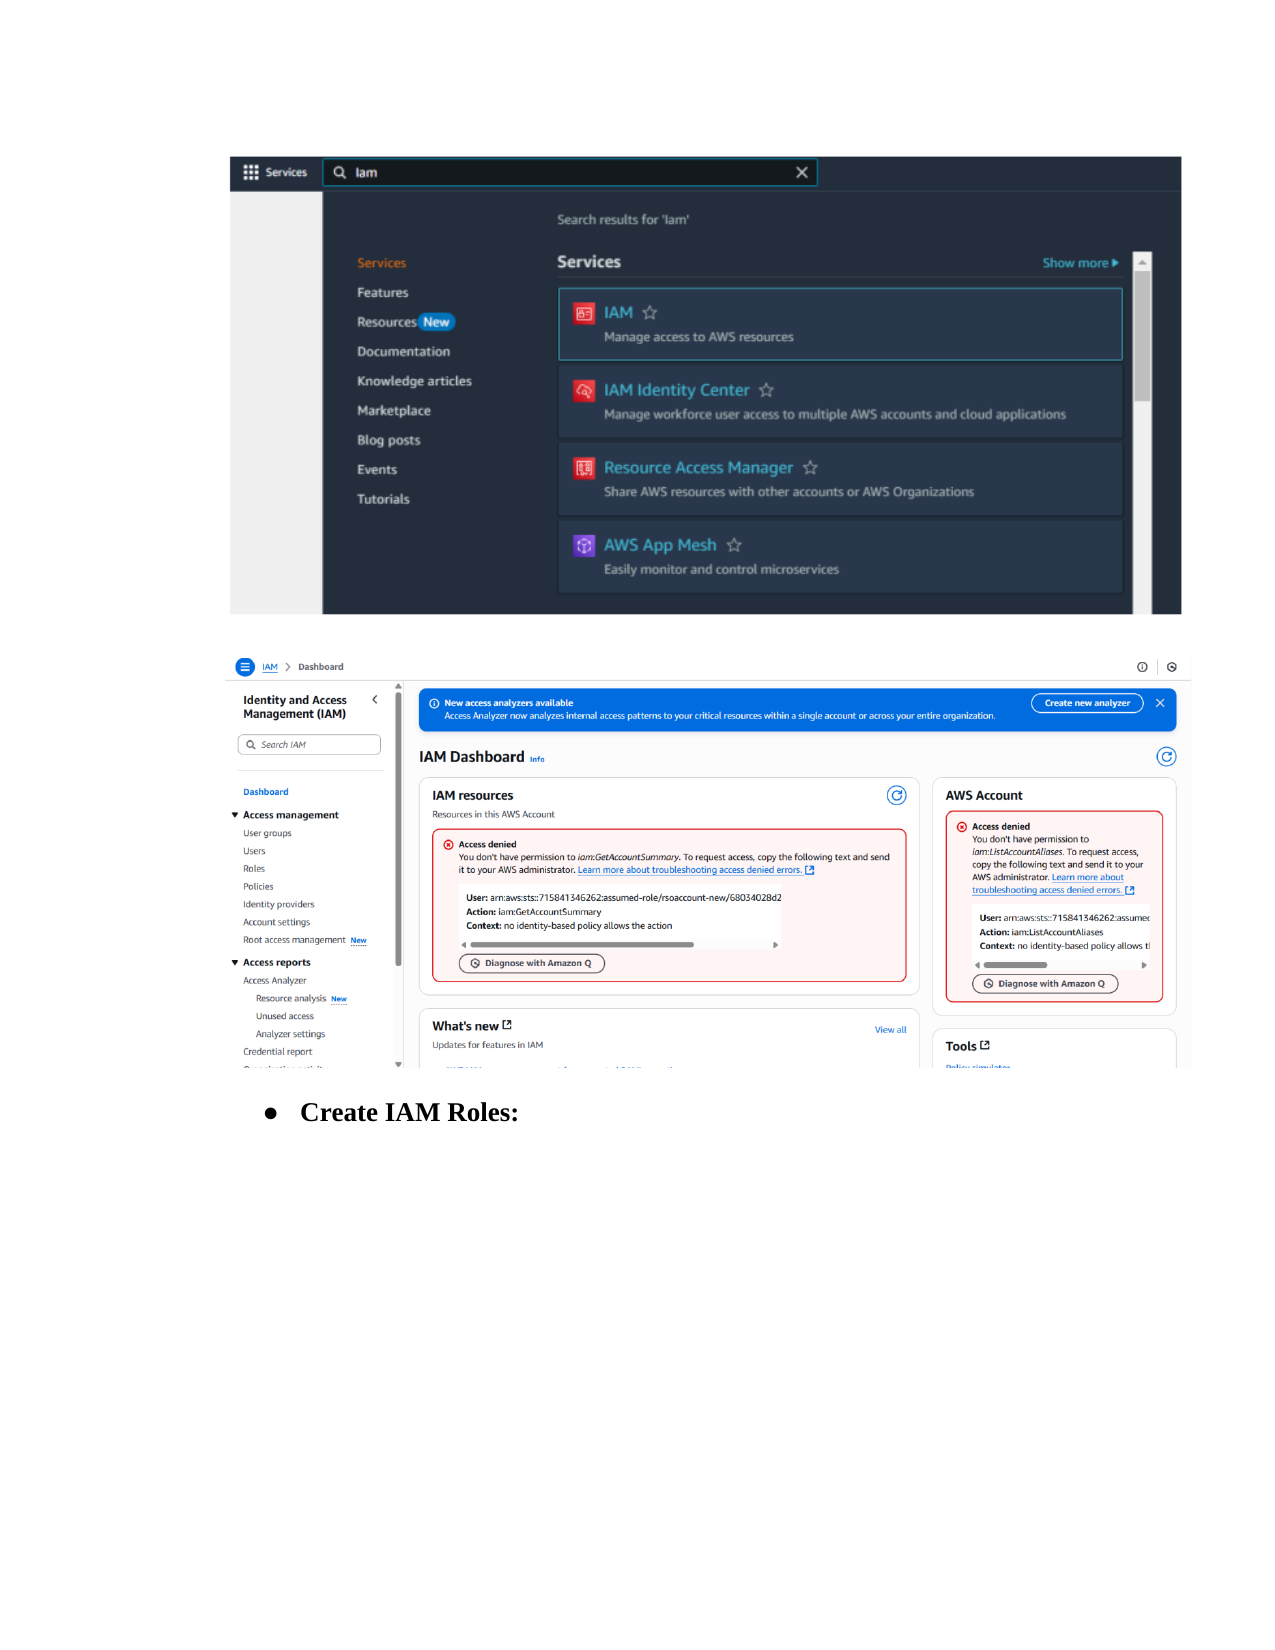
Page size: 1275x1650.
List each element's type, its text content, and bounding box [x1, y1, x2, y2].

picture [225, 150, 1200, 630]
picture [225, 658, 1192, 1068]
list Create IAM Roles: [262, 1096, 1125, 1127]
